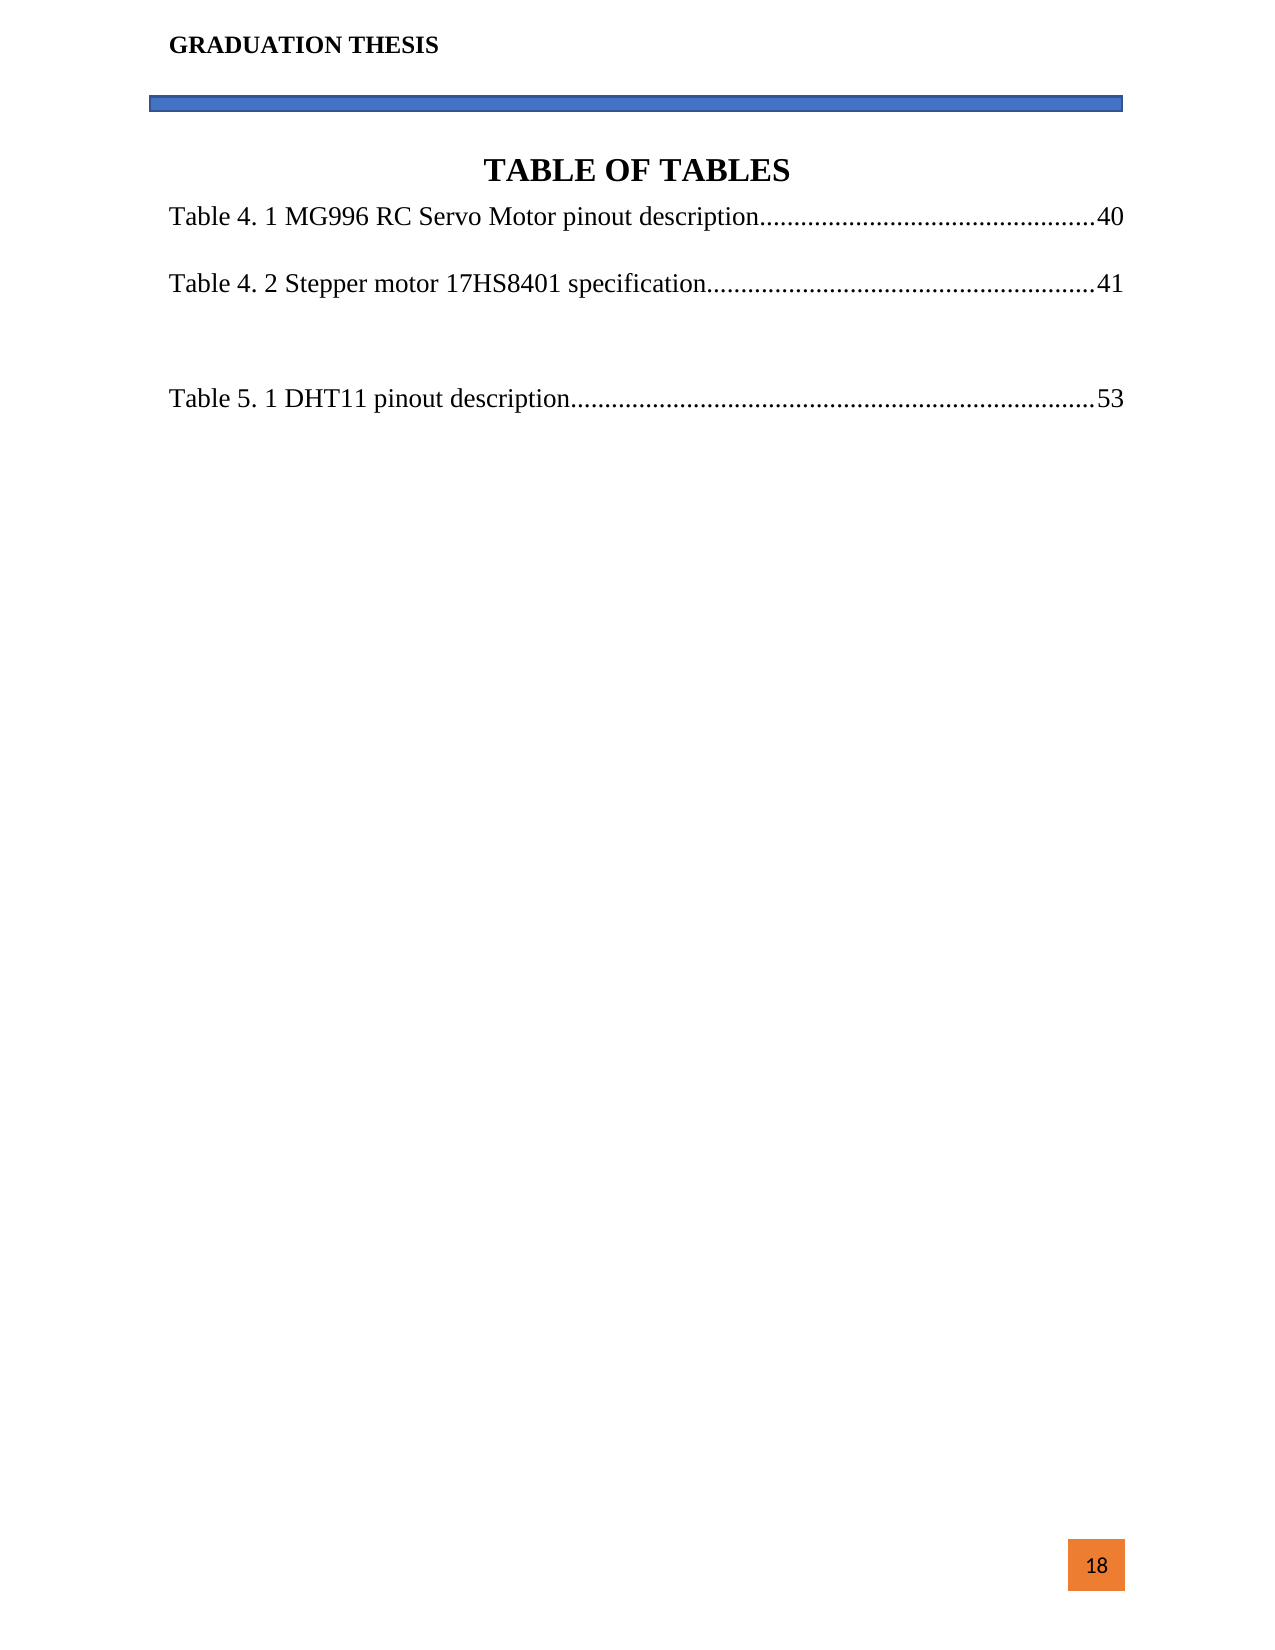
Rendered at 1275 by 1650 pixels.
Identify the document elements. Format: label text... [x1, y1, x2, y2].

text Table 4. 1 MG996 RC Servo Motor pinout description 40 [169, 200, 1125, 231]
text Table 5. 1 DHT11 pinout description 53 [169, 382, 1125, 413]
text TABLE OF TABLES [169, 150, 1105, 188]
text Table 4. 2 Stepper motor 17HS8401 specification 41 [169, 267, 1125, 298]
